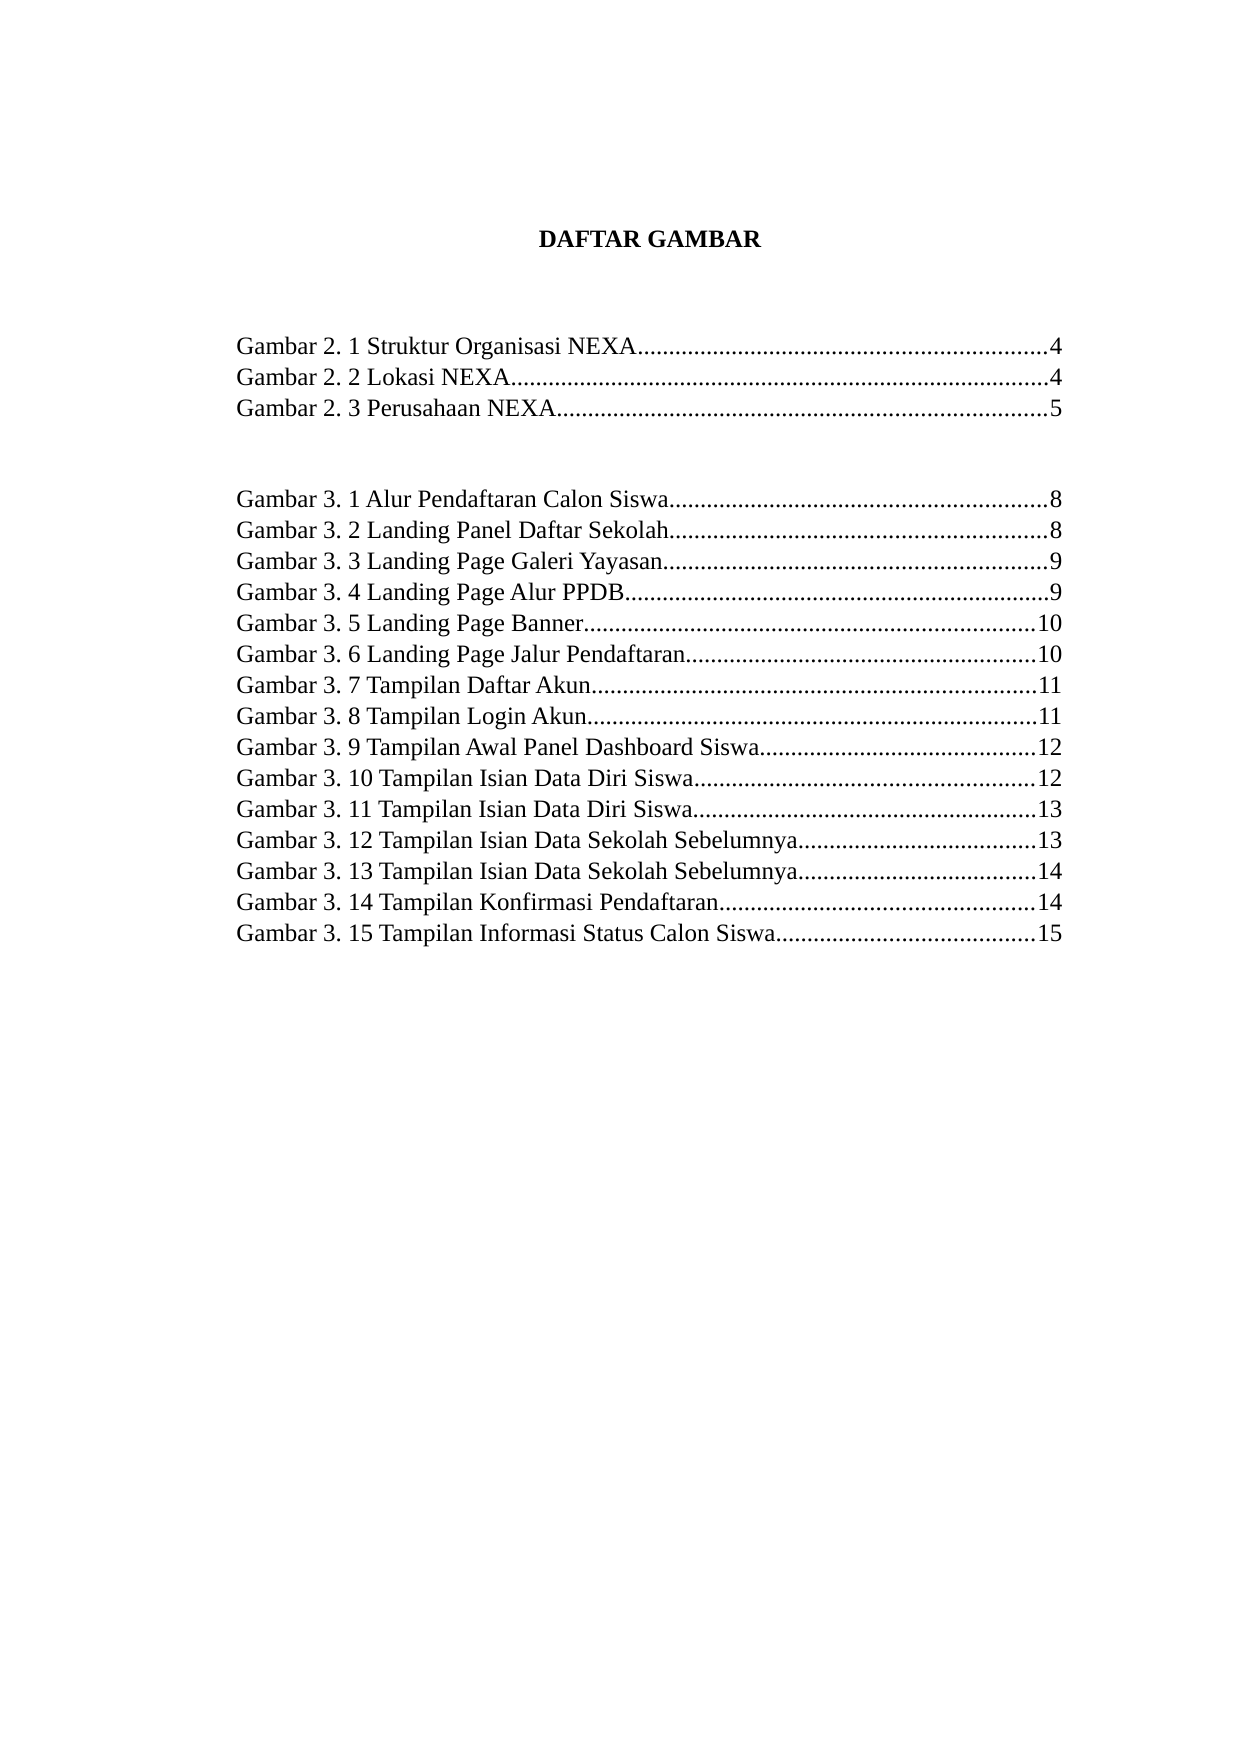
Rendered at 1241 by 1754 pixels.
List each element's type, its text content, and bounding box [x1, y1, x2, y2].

text Gambar 3. 12 Tampilan Isian Data Sekolah Sebelumnya 13 [236, 825, 1063, 854]
text Gambar 3. 13 Tampilan Isian Data Sekolah Sebelumnya 14 [236, 856, 1063, 885]
text Gambar 2. 3 Perusahaan NEXA 5 [236, 393, 1063, 422]
text Gambar 3. 4 Landing Page Alur PPDB 9 [236, 577, 1063, 606]
subtitle DAFTAR GAMBAR [236, 224, 1063, 253]
text Gambar 3. 3 Landing Page Galeri Yayasan 9 [236, 546, 1063, 574]
text Gambar 3. 5 Landing Page Banner 10 [236, 608, 1063, 637]
text Gambar 3. 14 Tampilan Konfirmasi Pendaftaran 14 [236, 887, 1063, 916]
text Gambar 3. 6 Landing Page Jalur Pendaftaran 10 [236, 639, 1063, 668]
text Gambar 3. 7 Tampilan Daftar Akun 11 [236, 670, 1063, 699]
text Gambar 2. 2 Lokasi NEXA 4 [236, 362, 1063, 391]
text Gambar 3. 9 Tampilan Awal Panel Dashboard Siswa 12 [236, 732, 1063, 761]
text Gambar 3. 8 Tampilan Login Akun 11 [236, 701, 1063, 730]
text Gambar 3. 15 Tampilan Informasi Status Calon Siswa 15 [236, 918, 1063, 947]
text Gambar 3. 2 Landing Panel Daftar Sekolah 8 [236, 515, 1063, 543]
text Gambar 3. 1 Alur Pendaftaran Calon Siswa 8 [236, 484, 1063, 512]
text Gambar 3. 11 Tampilan Isian Data Diri Siswa 13 [236, 794, 1063, 823]
text Gambar 2. 1 Struktur Organisasi NEXA 4 [236, 331, 1063, 359]
text Gambar 3. 10 Tampilan Isian Data Diri Siswa 12 [236, 763, 1063, 792]
